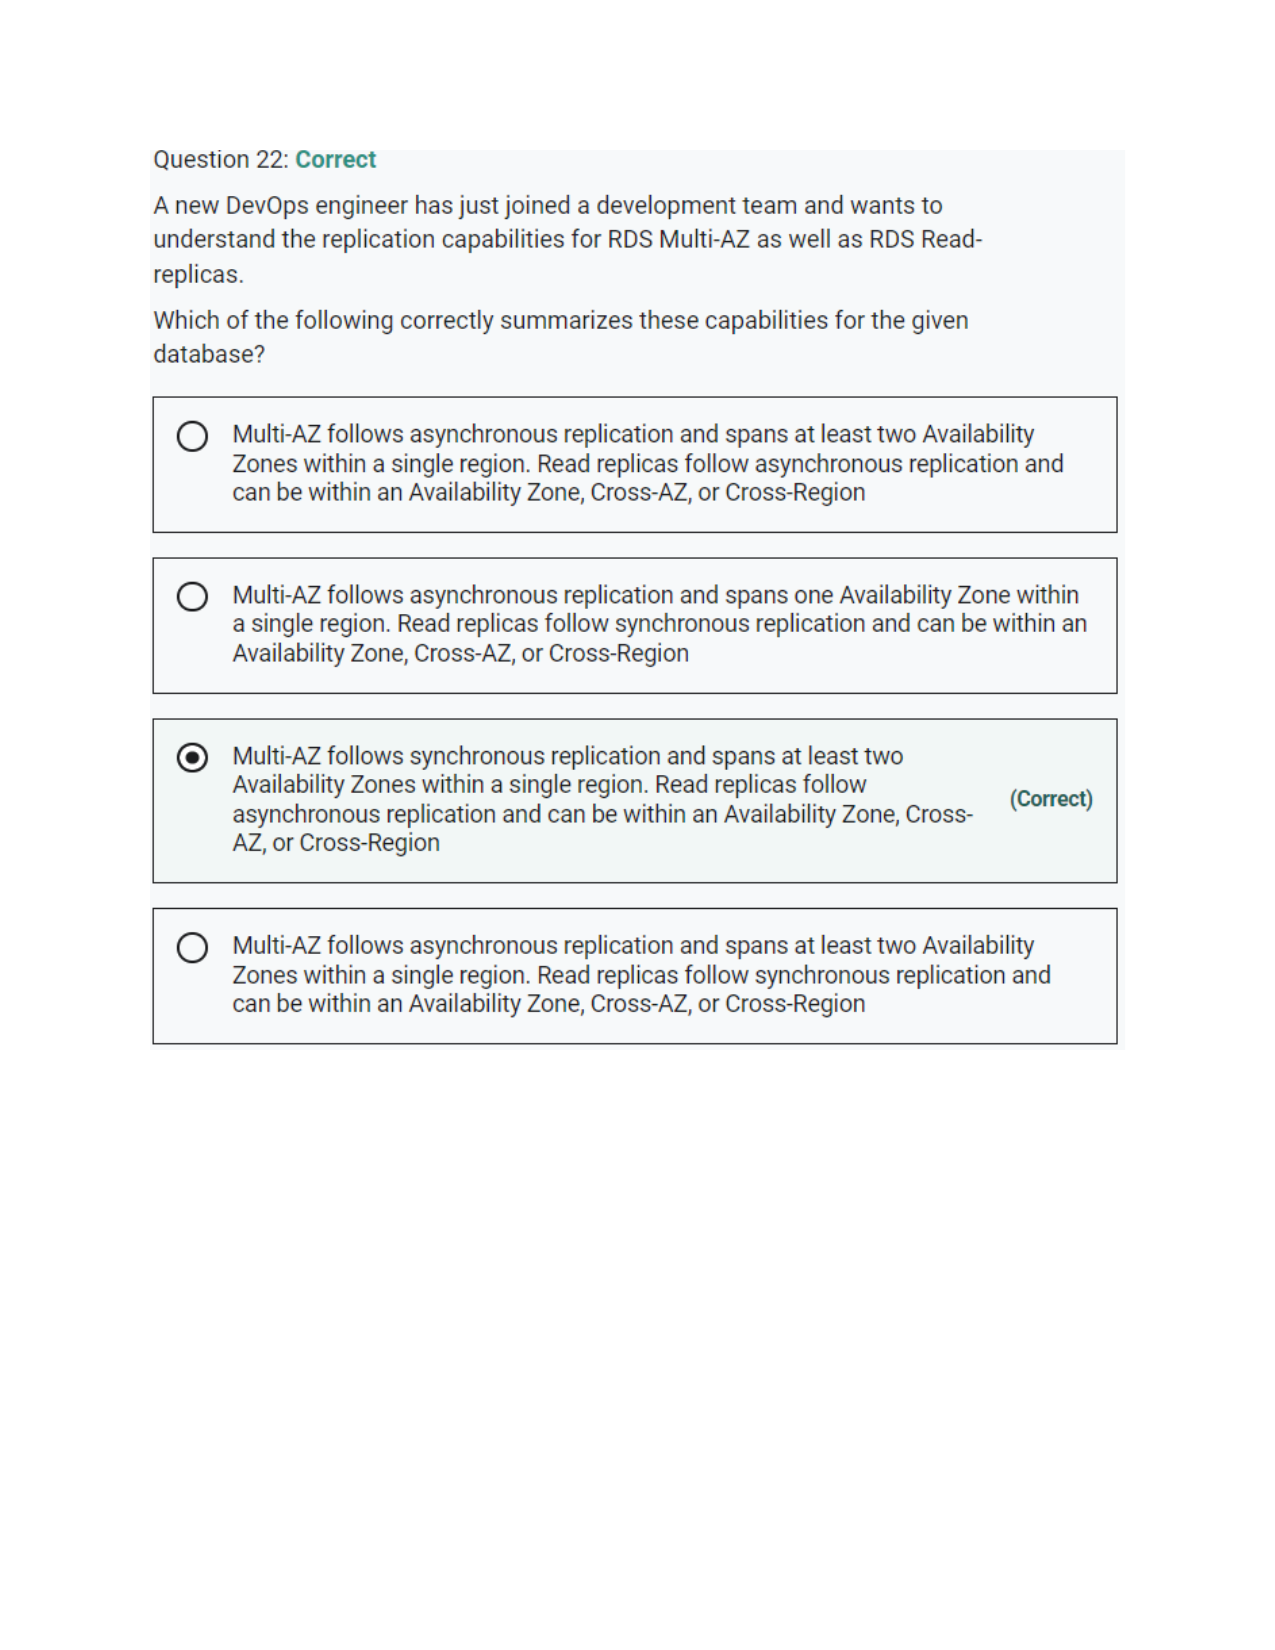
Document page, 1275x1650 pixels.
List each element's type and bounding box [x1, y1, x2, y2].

picture [150, 150, 1125, 1050]
